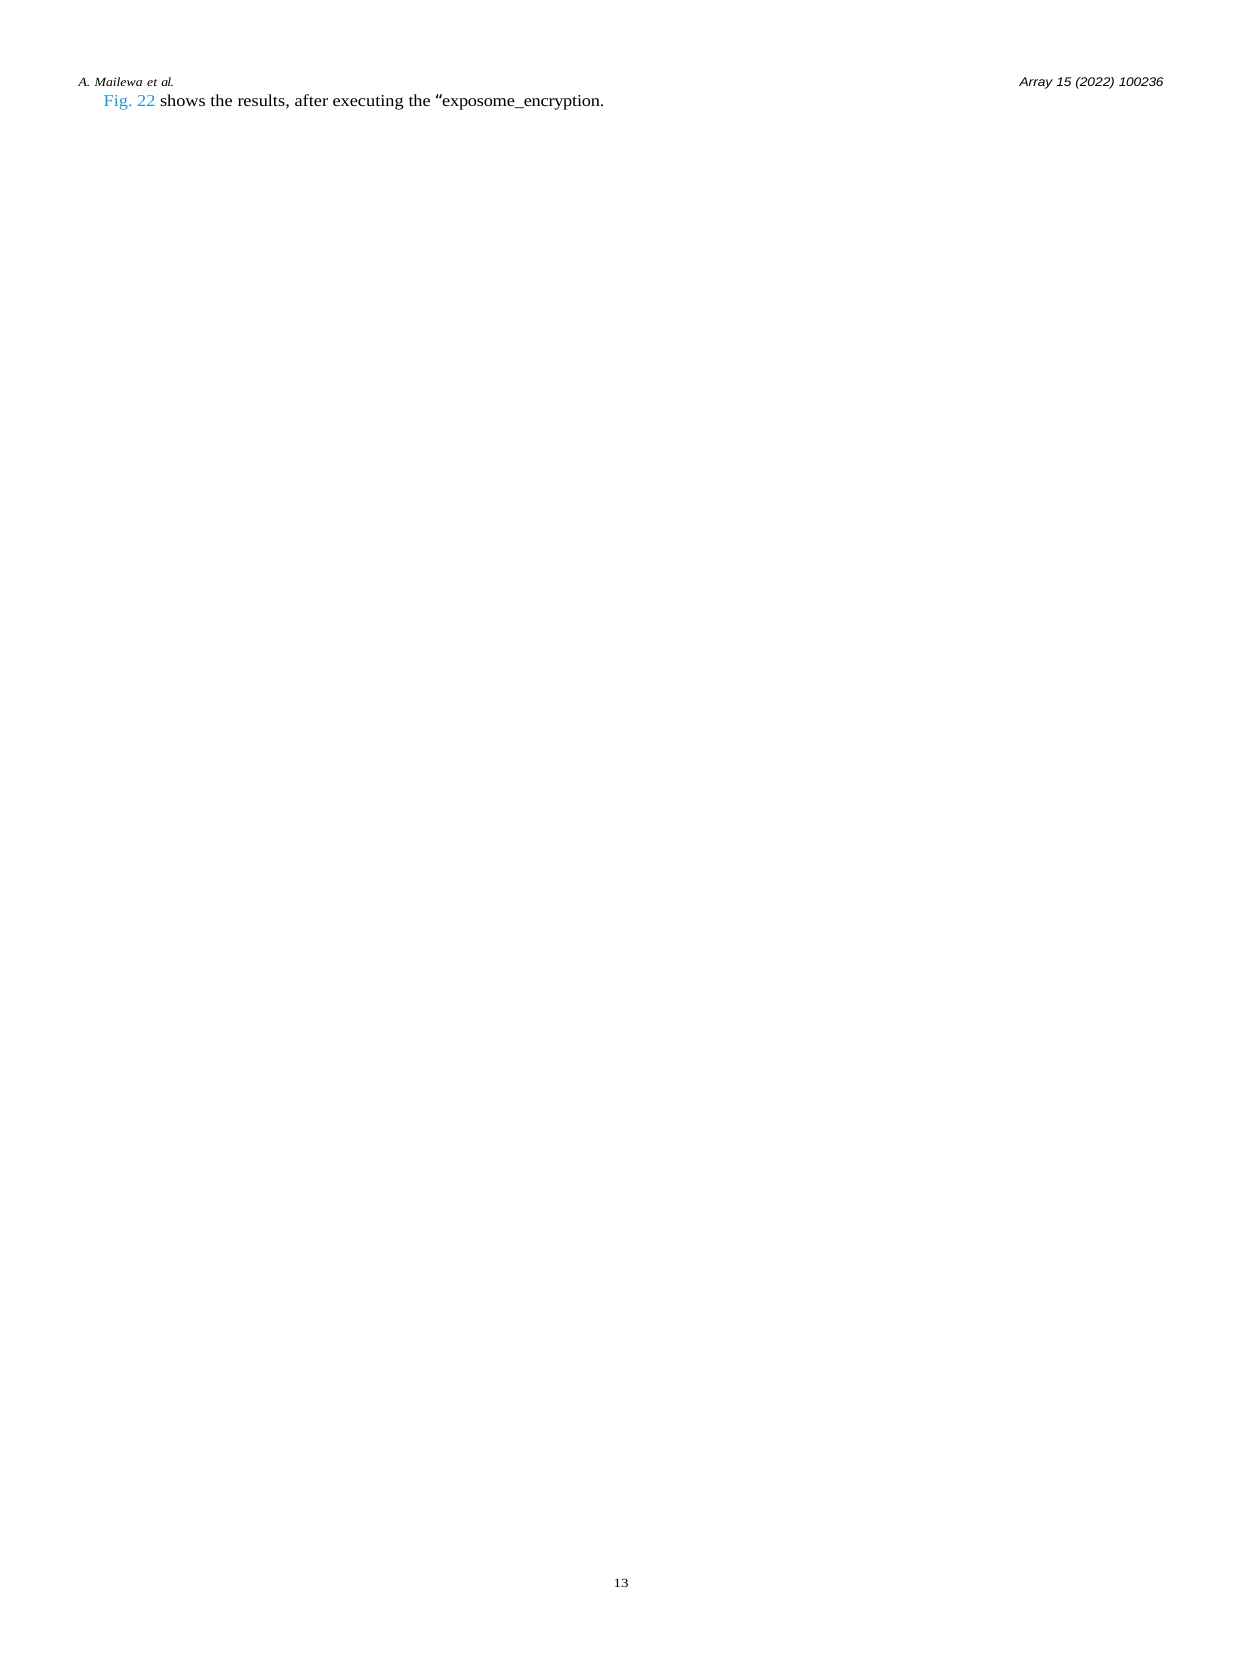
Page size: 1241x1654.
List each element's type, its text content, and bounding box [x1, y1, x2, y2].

text Fig. 22 shows the results, after executing the “exposome_encryption. [103, 87, 605, 111]
